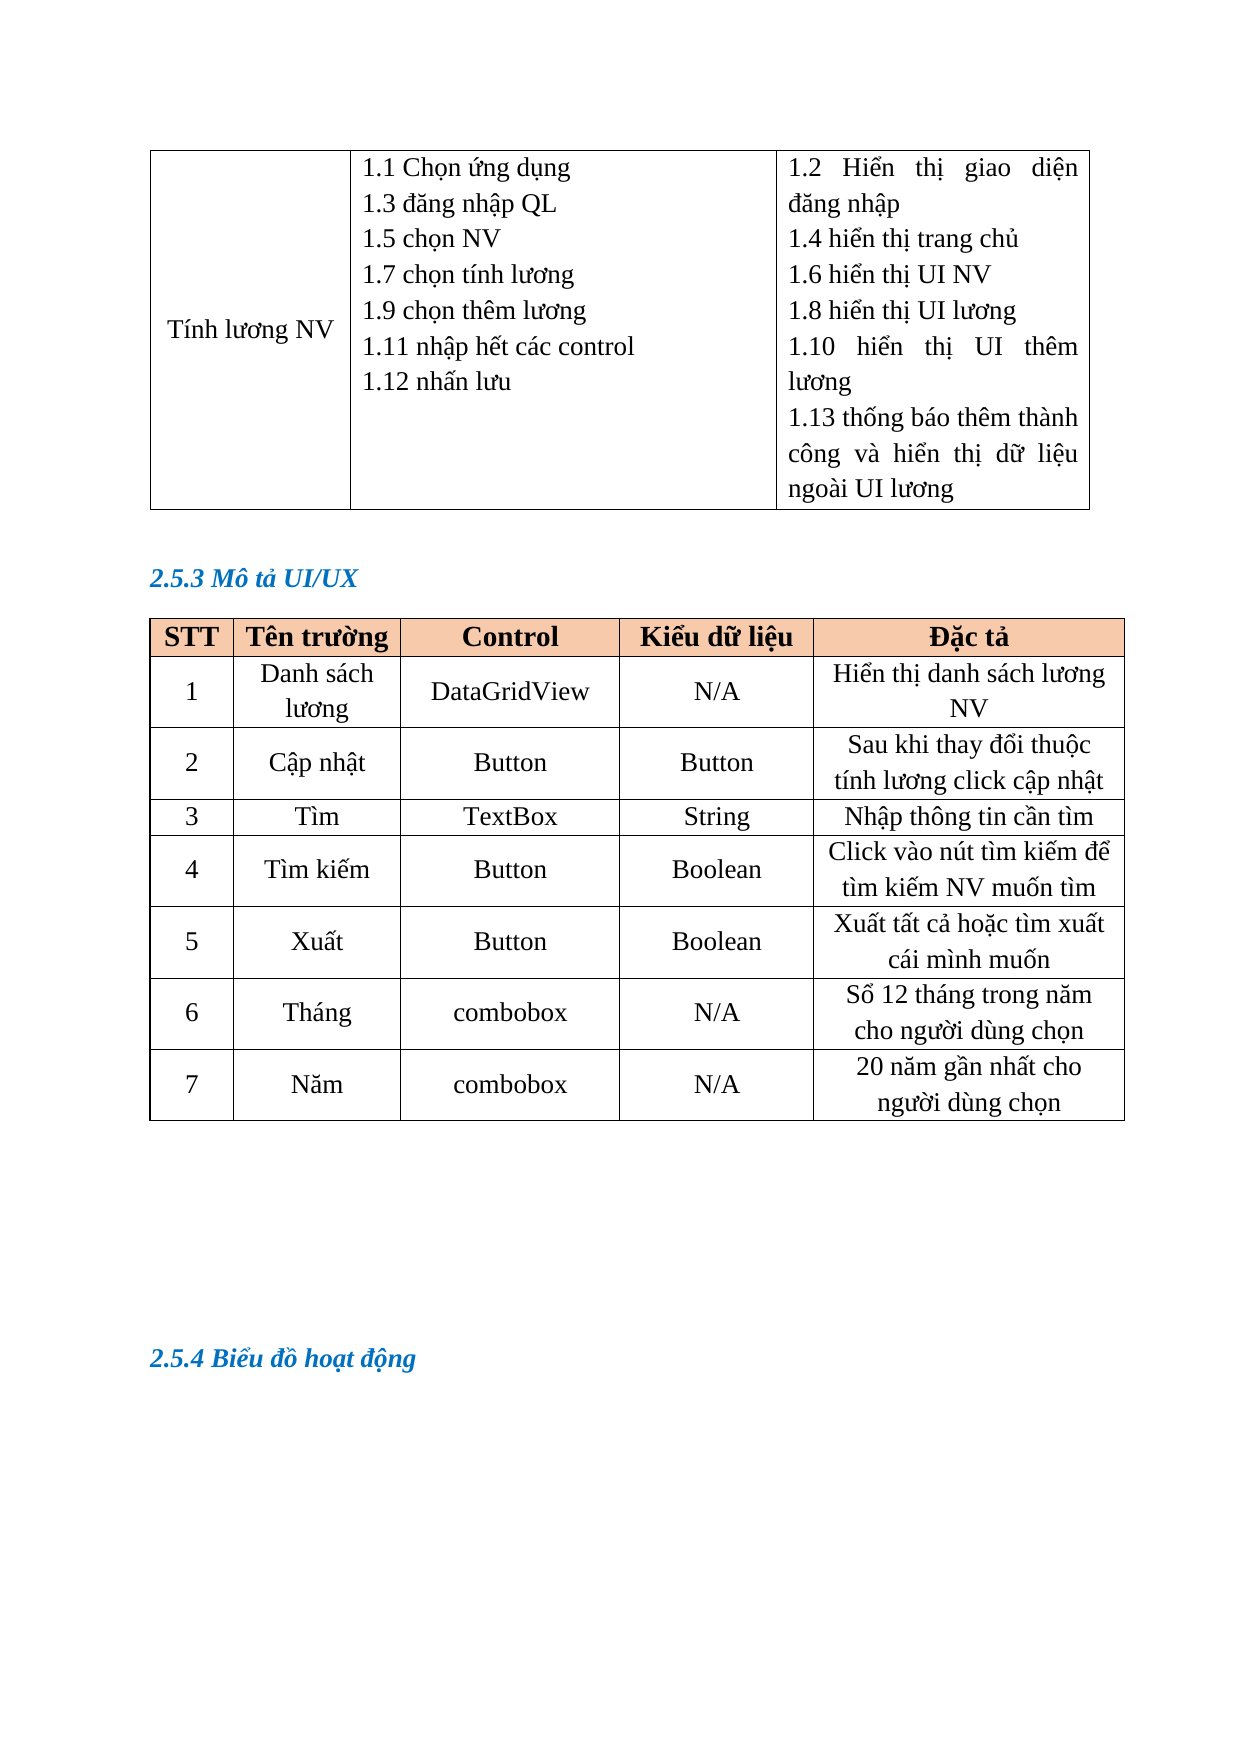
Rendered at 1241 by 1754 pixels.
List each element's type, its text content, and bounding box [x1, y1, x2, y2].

table_cell Xuất tất cả hoặc tìm xuất cái mình muốn [814, 907, 1124, 977]
table_cell N/A [620, 979, 813, 1049]
table_cell Button [401, 728, 619, 799]
table_cell Năm [234, 1050, 400, 1120]
table_cell 4 [151, 836, 233, 906]
table_cell Sổ 12 tháng trong năm cho người dùng chọn [814, 979, 1124, 1049]
table_cell Danh sách lương [234, 657, 400, 727]
table_cell 7 [151, 1050, 233, 1120]
table_cell Button [620, 728, 813, 799]
table_cell Button [401, 836, 619, 906]
table_cell 1.2 Hiển thị giao diện đăng nhập 1.4 hiển thị trang chủ 1.6 hiển thị UI NV 1.8 hiển thị UI lương 1.10 hiển thị UI thêm lương 1.13 thống báo thêm thành công và hiển thị dữ liệu ngoài UI lương [777, 151, 1089, 509]
table_cell combobox [401, 979, 619, 1049]
table_cell 20 năm gần nhất cho người dùng chọn [814, 1050, 1124, 1120]
subtitle 2.5.4 Biểu đồ hoạt động [150, 1342, 1090, 1373]
table_cell 5 [151, 907, 233, 977]
table_cell Xuất [234, 907, 400, 977]
table_cell 2 [151, 728, 233, 799]
table_header Kiểu dữ liệu [620, 619, 813, 656]
table_cell 1 [151, 657, 233, 727]
table_cell Cập nhật [234, 728, 400, 799]
table_cell Tính lương NV [151, 151, 350, 509]
table_header STT [151, 619, 233, 656]
table_cell Boolean [620, 907, 813, 977]
table_cell 3 [151, 800, 233, 834]
table_cell N/A [620, 1050, 813, 1120]
table_cell 6 [151, 979, 233, 1049]
table_cell 1.1 Chọn ứng dụng 1.3 đăng nhập QL 1.5 chọn NV 1.7 chọn tính lương 1.9 chọn thêm lương 1.11 nhập hết các control 1.12 nhấn lưu [351, 151, 776, 509]
subtitle 2.5.3 Mô tả UI/UX [150, 562, 1090, 594]
table_header Đặc tả [814, 619, 1124, 656]
table_header Control [401, 619, 619, 656]
table_cell Nhập thông tin cần tìm [814, 800, 1124, 834]
table_cell combobox [401, 1050, 619, 1120]
table_cell Boolean [620, 836, 813, 906]
table_cell Tháng [234, 979, 400, 1049]
table_cell Sau khi thay đổi thuộc tính lương click cập nhật [814, 728, 1124, 799]
table_cell TextBox [401, 800, 619, 834]
table_header Tên trường [234, 619, 400, 656]
table_cell Button [401, 907, 619, 977]
table_cell Click vào nút tìm kiếm để tìm kiếm NV muốn tìm [814, 836, 1124, 906]
table_cell String [620, 800, 813, 834]
table_cell N/A [620, 657, 813, 727]
table_cell Hiển thị danh sách lương NV [814, 657, 1124, 727]
table_cell Tìm kiếm [234, 836, 400, 906]
table_cell Tìm [234, 800, 400, 834]
table_cell DataGridView [401, 657, 619, 727]
